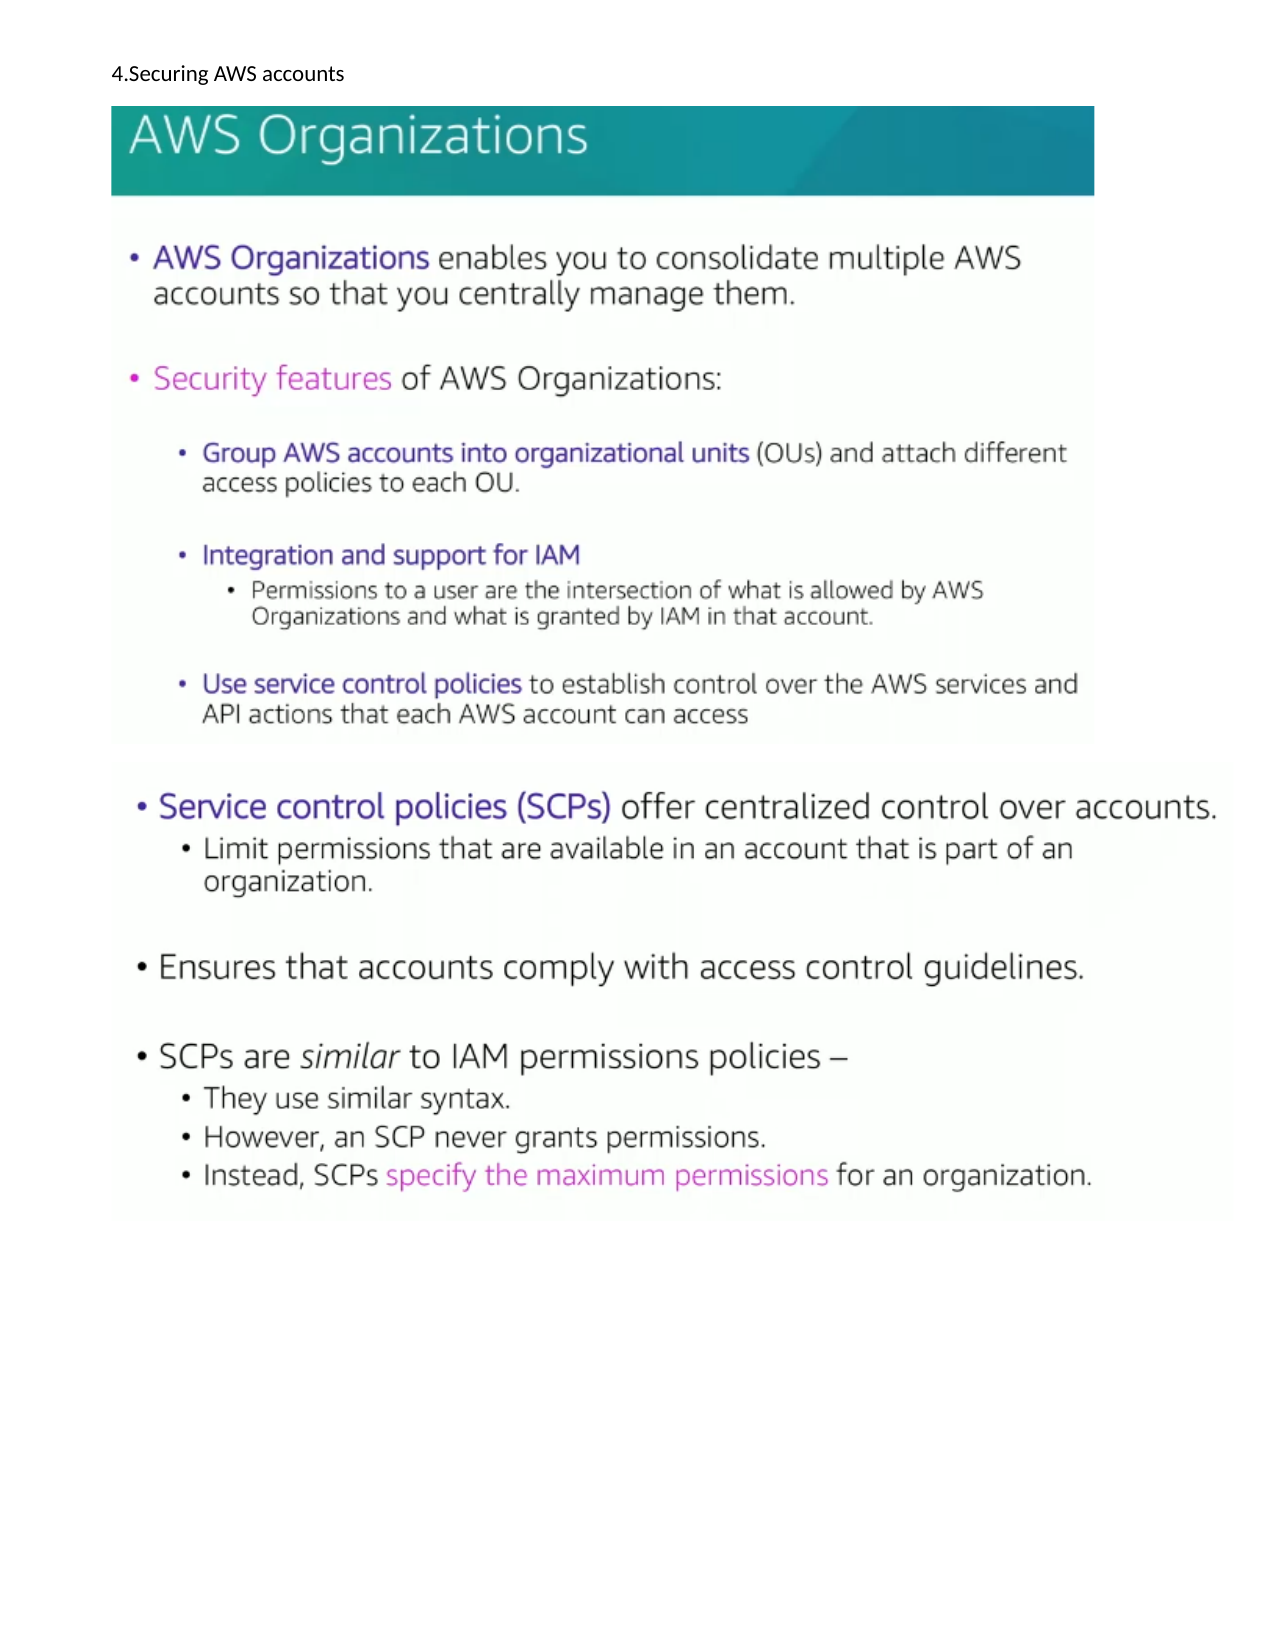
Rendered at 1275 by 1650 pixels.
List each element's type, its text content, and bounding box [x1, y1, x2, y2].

picture [111, 106, 1095, 744]
text 4.Securing AWS accounts [111, 59, 1196, 87]
picture [111, 762, 1234, 1221]
